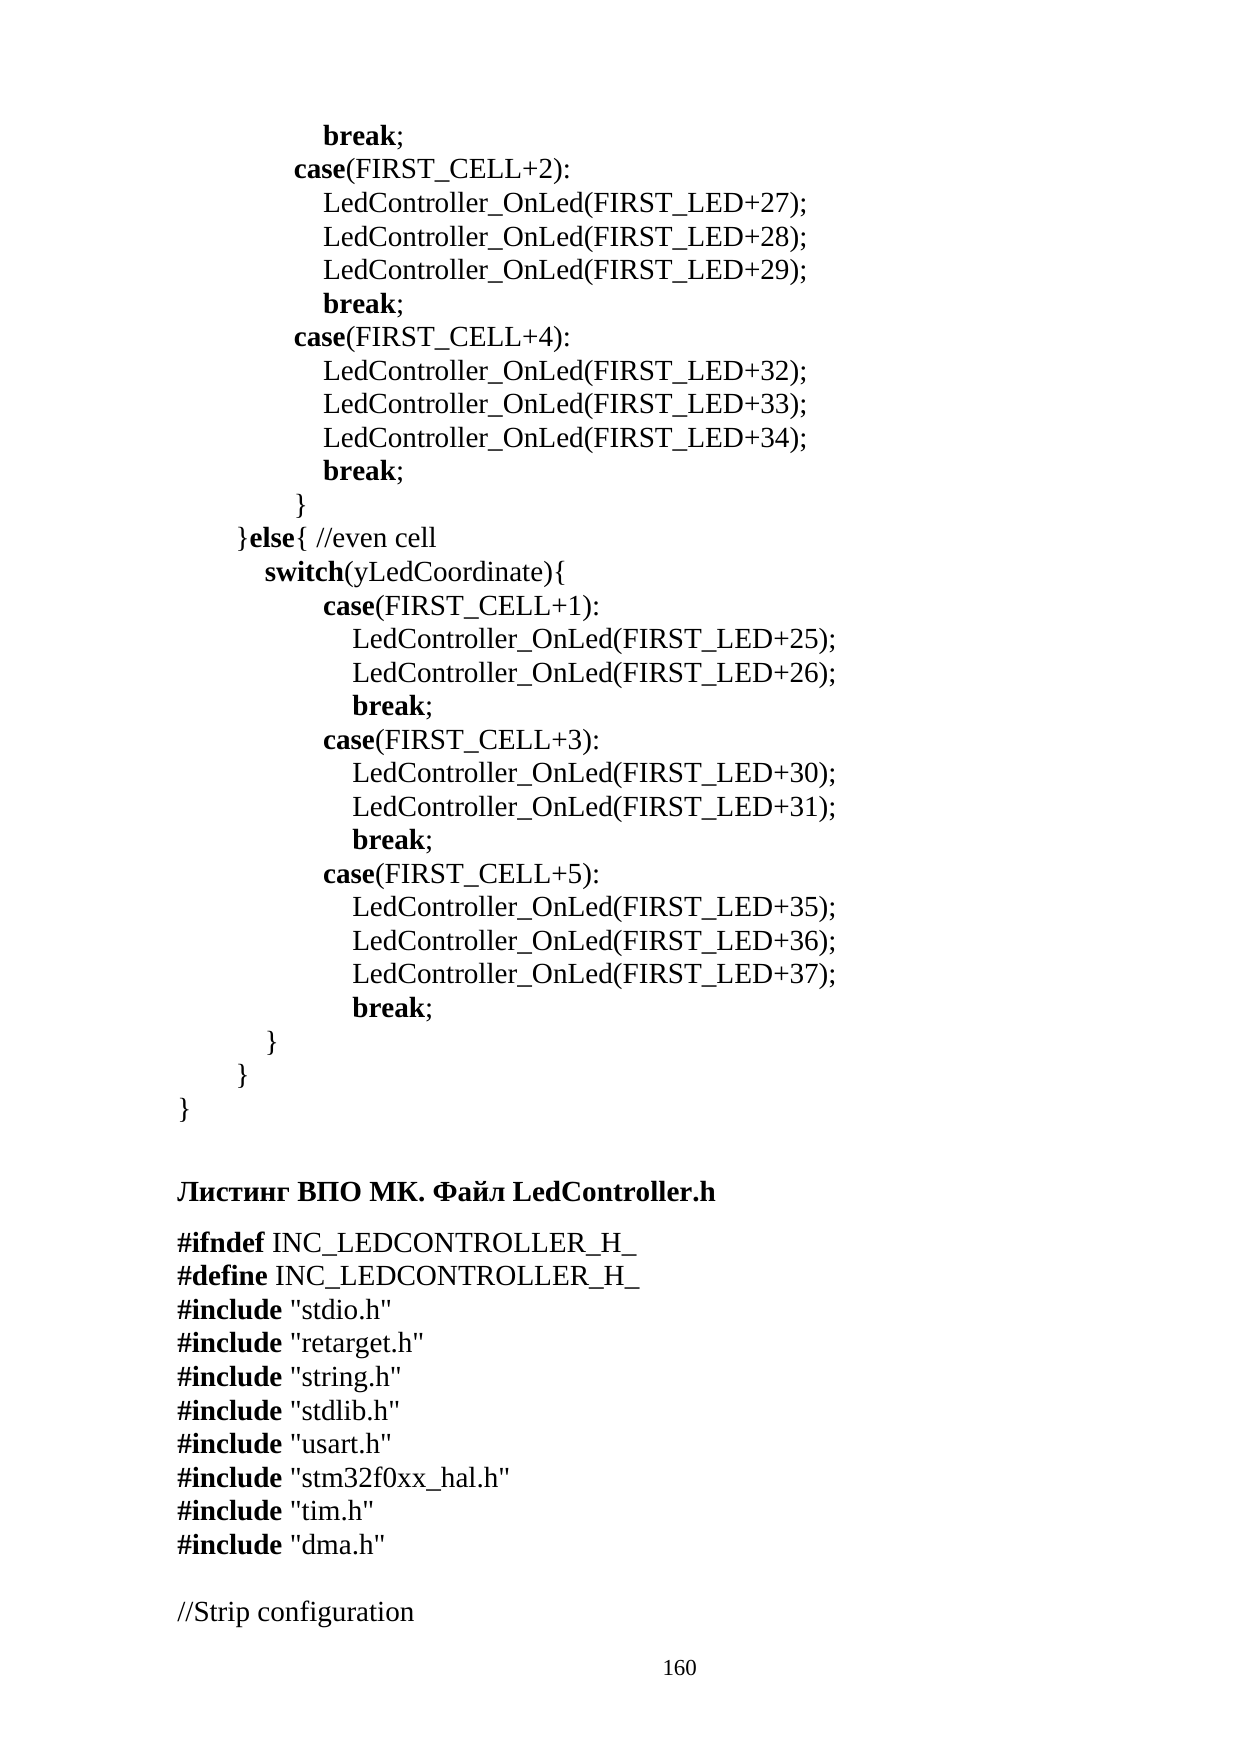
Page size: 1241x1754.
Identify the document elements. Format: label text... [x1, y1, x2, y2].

text case(FIRST_CELL+3): [177, 722, 1182, 755]
text break; [177, 118, 1182, 152]
text #define INC_LEDCONTROLLER_H_ [177, 1258, 1182, 1292]
text LedController_OnLed(FIRST_LED+32); [177, 353, 1182, 386]
text LedController_OnLed(FIRST_LED+26); [177, 655, 1182, 688]
text LedController_OnLed(FIRST_LED+28); [177, 219, 1182, 252]
text #include "string.h" [177, 1359, 1182, 1393]
text case(FIRST_CELL+1): [177, 588, 1182, 621]
text break; [177, 990, 1182, 1024]
text break; [177, 453, 1182, 487]
text LedController_OnLed(FIRST_LED+25); [177, 621, 1182, 655]
text LedController_OnLed(FIRST_LED+35); [177, 889, 1182, 923]
text #include "stdio.h" [177, 1292, 1182, 1326]
text } [177, 1024, 1182, 1057]
text case(FIRST_CELL+5): [177, 856, 1182, 889]
text #include "dma.h" [177, 1527, 1182, 1560]
text } [177, 1057, 1182, 1091]
text } [177, 487, 1182, 521]
text switch(yLedCoordinate){ [177, 554, 1182, 588]
text LedController_OnLed(FIRST_LED+30); [177, 755, 1182, 789]
text case(FIRST_CELL+2): [177, 152, 1182, 185]
text case(FIRST_CELL+4): [177, 319, 1182, 353]
text #include "stdlib.h" [177, 1393, 1182, 1426]
text break; [177, 688, 1182, 722]
text LedController_OnLed(FIRST_LED+31); [177, 789, 1182, 822]
text LedController_OnLed(FIRST_LED+36); [177, 923, 1182, 957]
list Листинг ВПО МК. Файл LedController.h [177, 1174, 1182, 1208]
text LedController_OnLed(FIRST_LED+33); [177, 386, 1182, 420]
text LedController_OnLed(FIRST_LED+27); [177, 185, 1182, 219]
text #include "stm32f0xx_hal.h" [177, 1460, 1182, 1493]
text #include "tim.h" [177, 1493, 1182, 1527]
text #include "usart.h" [177, 1426, 1182, 1460]
text LedController_OnLed(FIRST_LED+29); [177, 252, 1182, 286]
text LedController_OnLed(FIRST_LED+37); [177, 957, 1182, 990]
text }else{ //even cell [177, 521, 1182, 554]
text break; [177, 286, 1182, 319]
text } [177, 1091, 1182, 1124]
text //Strip configuration [177, 1594, 1182, 1627]
text LedController_OnLed(FIRST_LED+34); [177, 420, 1182, 453]
text break; [177, 822, 1182, 856]
text #include "retarget.h" [177, 1326, 1182, 1359]
text #ifndef INC_LEDCONTROLLER_H_ [177, 1225, 1182, 1258]
